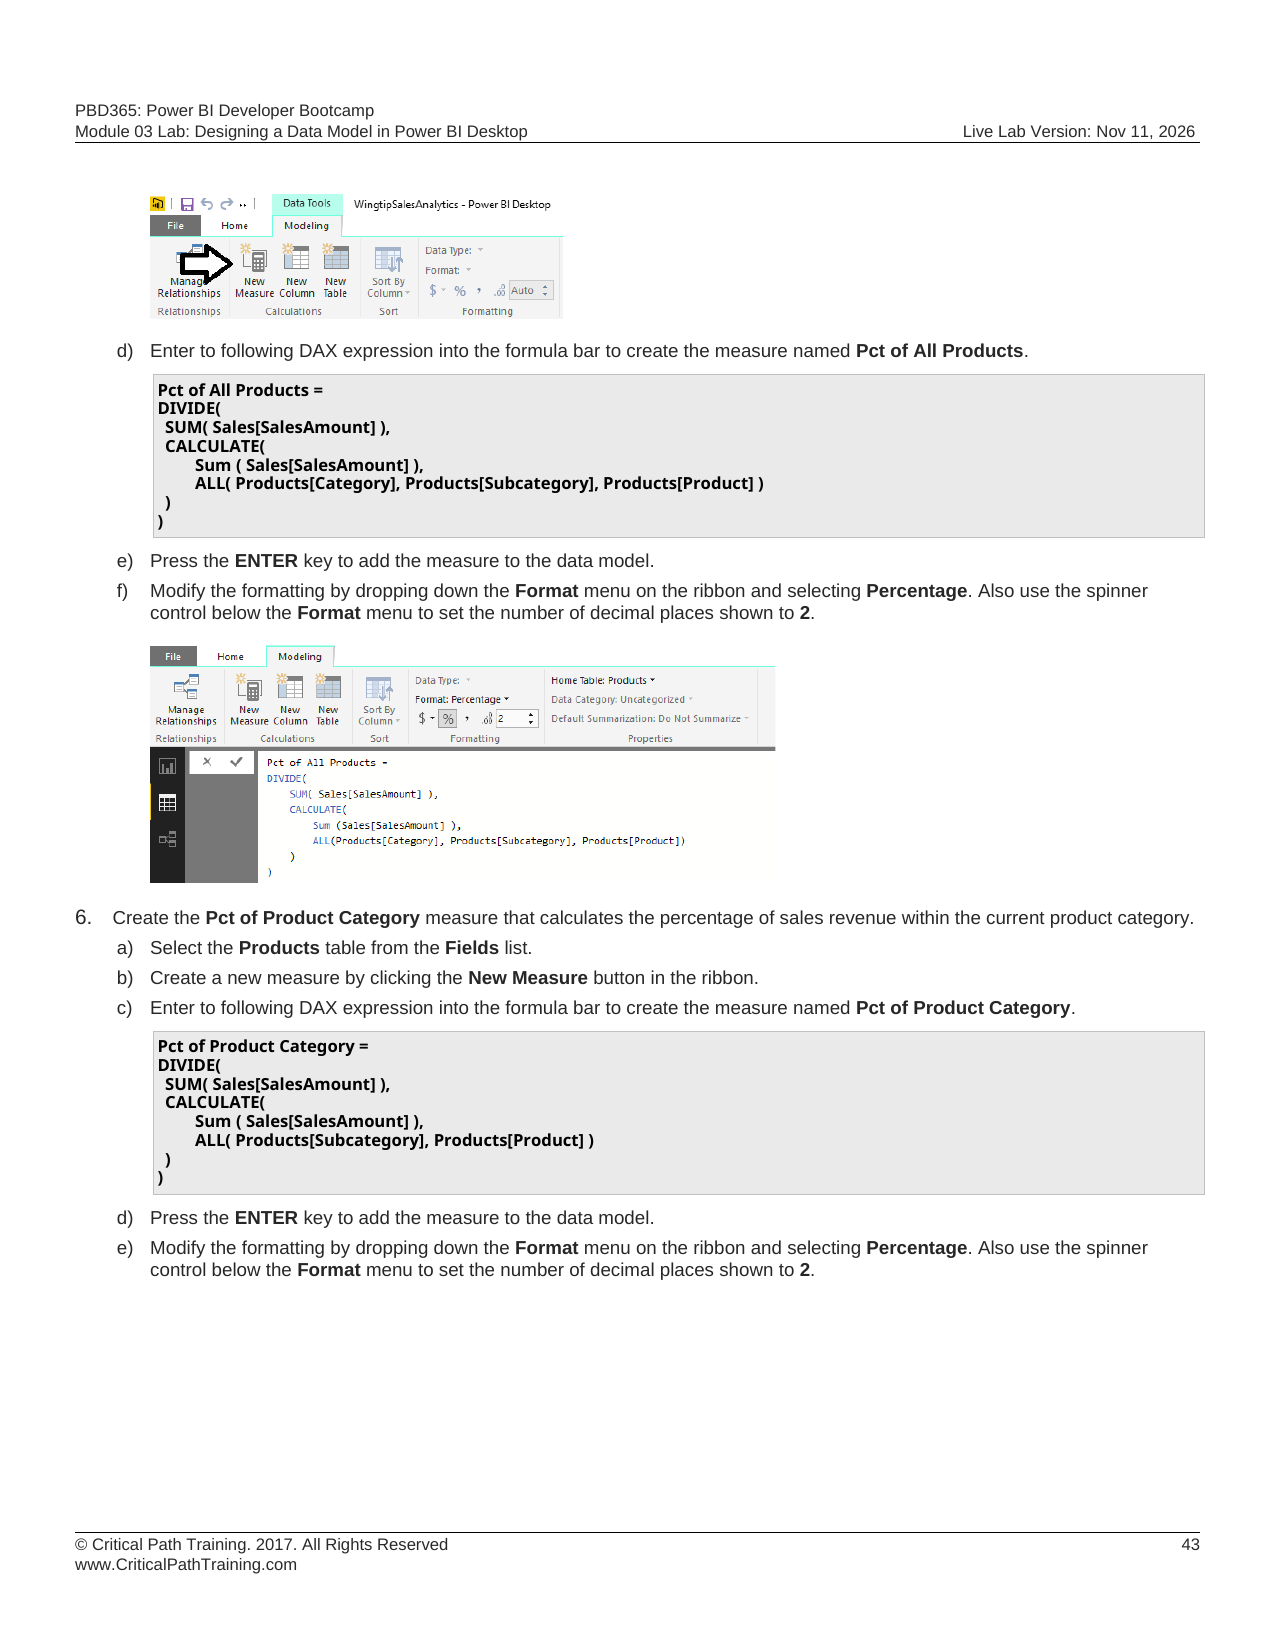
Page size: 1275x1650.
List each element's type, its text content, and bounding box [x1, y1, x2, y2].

text SUM( Sales[SalesAmount] ), [154, 1068, 1204, 1087]
text Modify the formatting by dropping down the Format menu on the ribbon and selecting Percentage. Also use the spinner control below the Format menu to set the number of decimal places shown to 2. [117, 1237, 1200, 1280]
text ) [154, 1143, 1204, 1162]
text ALL( Products[Subcategory], Products[Product] ) [154, 1124, 1204, 1143]
picture [150, 645, 776, 883]
text CALCULATE( [154, 1087, 1204, 1106]
text Pct of Product Category = [154, 1032, 1204, 1049]
text Sum ( Sales[SalesAmount] ), [154, 449, 1204, 468]
text Press the ENTER key to add the measure to the data model. [117, 1207, 1200, 1228]
text Create the Pct of Product Category measure that calculates the percentage of sales revenue within the current product category. [75, 905, 1200, 929]
text Modify the formatting by dropping down the Format menu on the ribbon and selecting Percentage. Also use the spinner control below the Format menu to set the number of decimal places shown to 2. [117, 580, 1200, 623]
text Enter to following DAX expression into the formula bar to create the measure named Pct of All Products. [117, 340, 1200, 362]
text Create a new measure by clicking the New Measure button in the ribbon. [117, 967, 1200, 988]
text DIVIDE( [154, 1049, 1204, 1068]
text Enter to following DAX expression into the formula bar to create the measure named Pct of Product Category. [117, 997, 1200, 1018]
text SUM( Sales[SalesAmount] ), [154, 412, 1204, 430]
picture [150, 177, 563, 319]
text Press the ENTER key to add the measure to the data model. [117, 550, 1200, 572]
text ) ) [154, 487, 1204, 537]
text Sum ( Sales[SalesAmount] ), [154, 1106, 1204, 1124]
text ) [154, 1162, 1204, 1194]
text Select the Products table from the Fields list. [117, 937, 1200, 958]
text DIVIDE( [154, 393, 1204, 412]
text CALCULATE( [154, 430, 1204, 449]
text Pct of All Products = [154, 375, 1204, 393]
text ALL( Products[Category], Products[Subcategory], Products[Product] ) [154, 468, 1204, 487]
